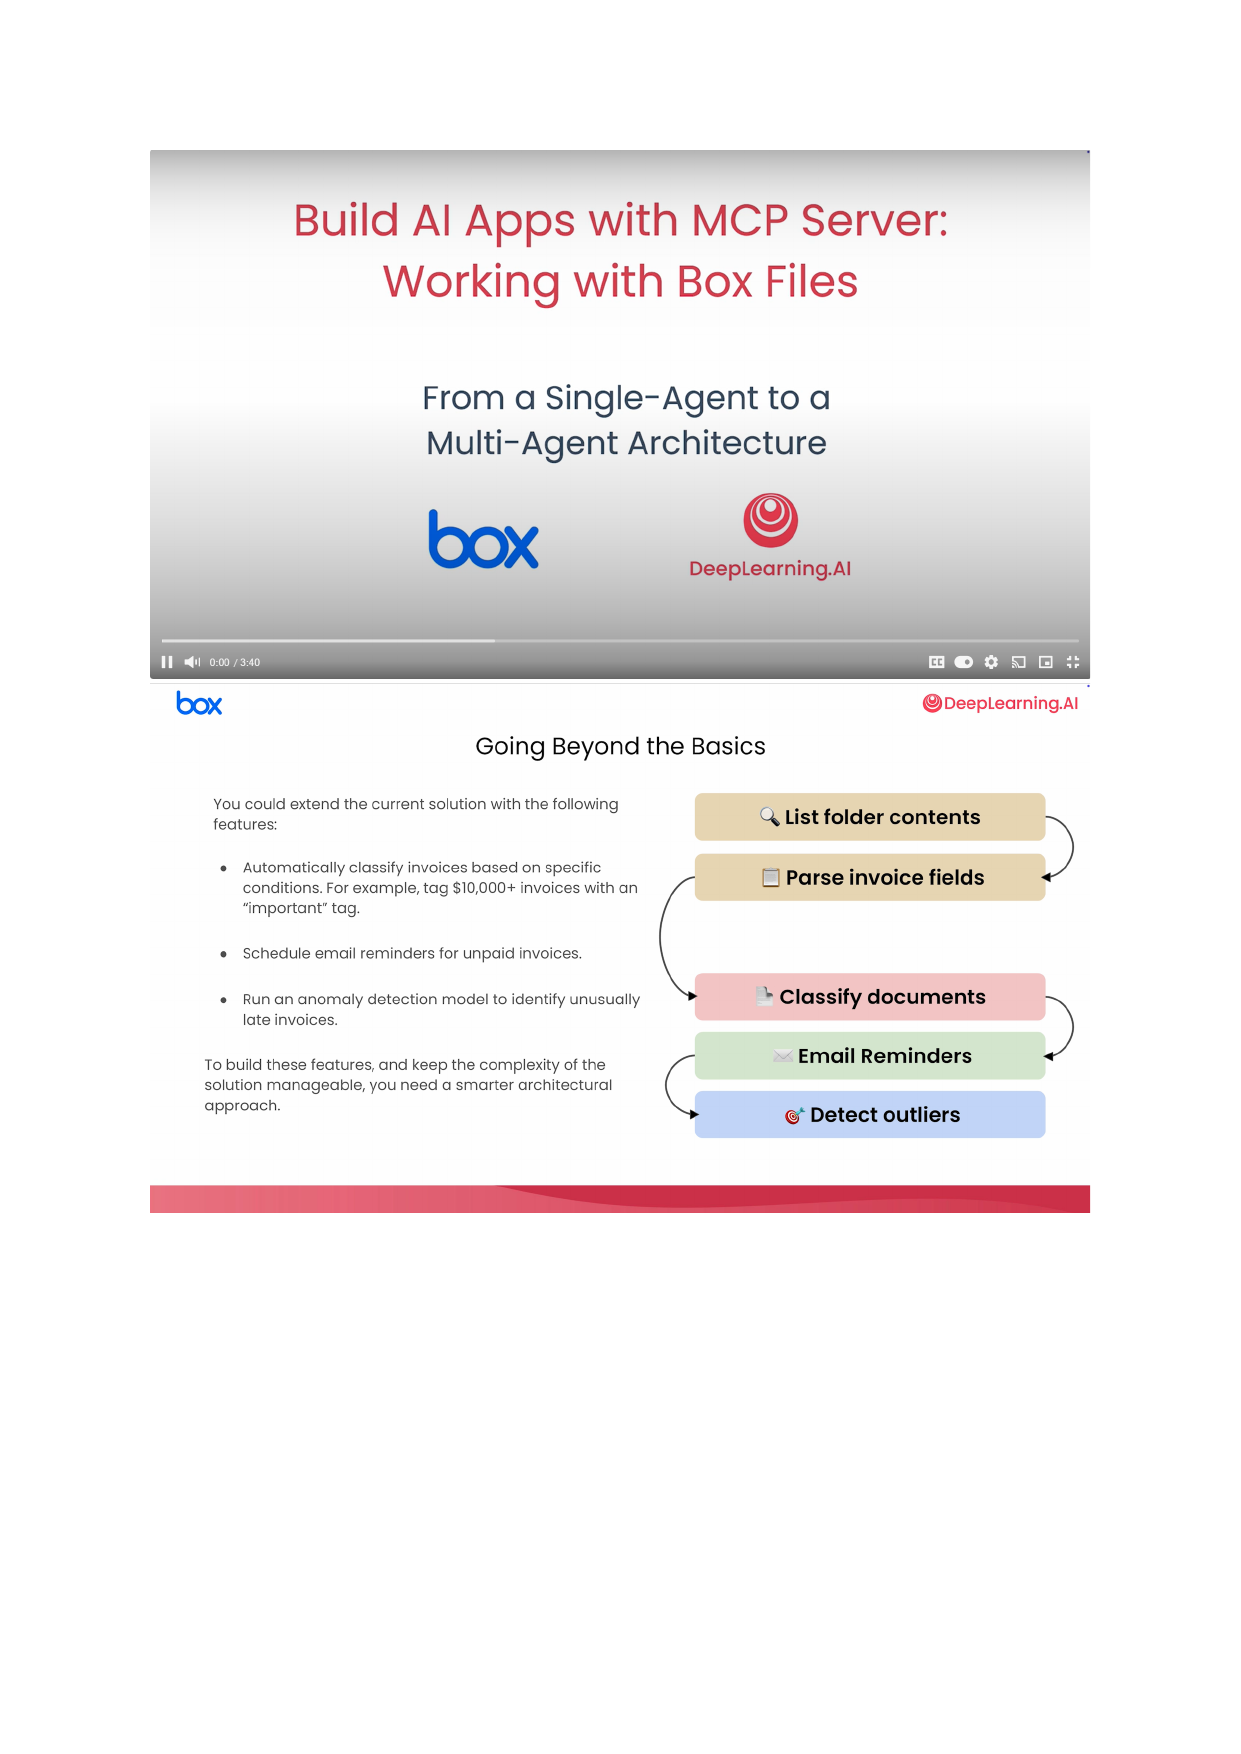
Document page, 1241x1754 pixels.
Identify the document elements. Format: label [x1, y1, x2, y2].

picture [150, 683, 1091, 1213]
picture [150, 150, 1091, 679]
